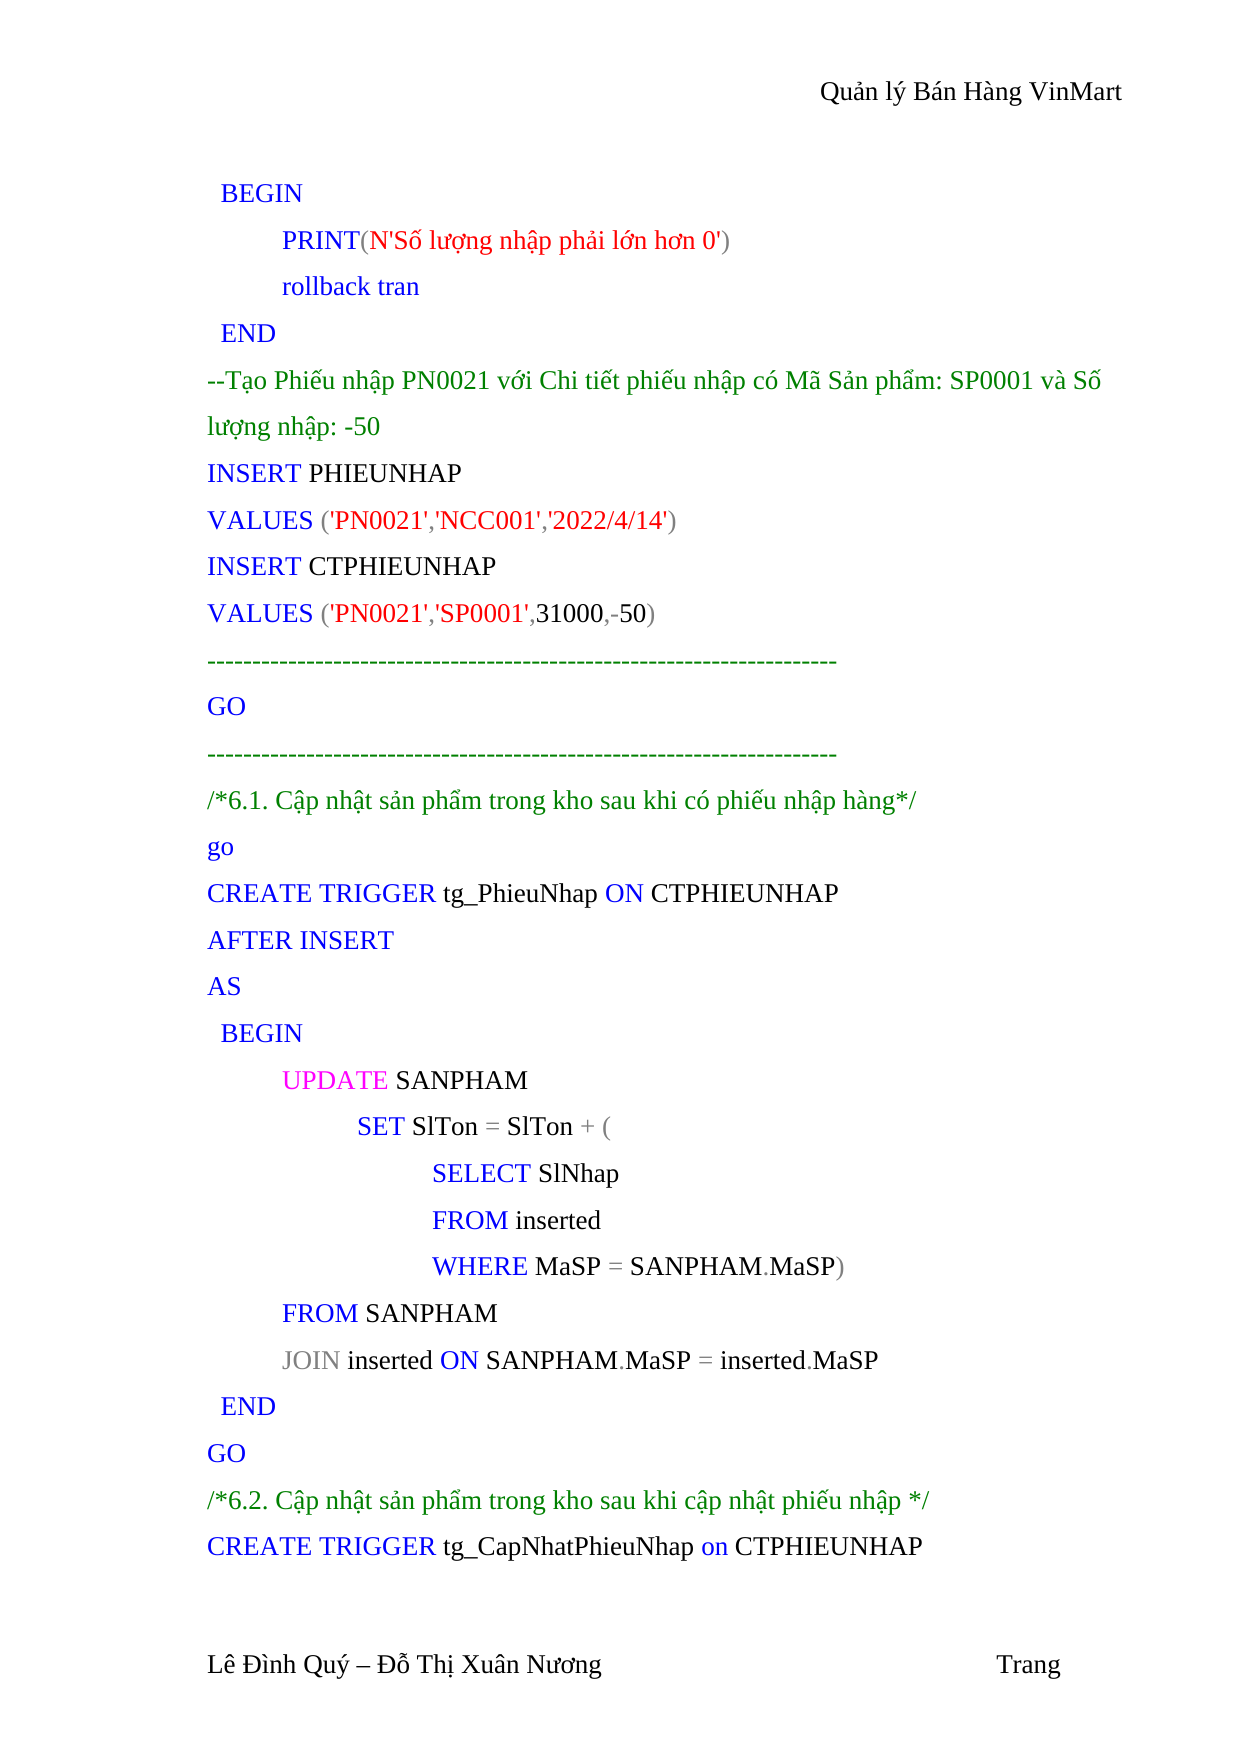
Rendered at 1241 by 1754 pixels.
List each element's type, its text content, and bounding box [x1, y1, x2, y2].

text END [207, 317, 1122, 348]
text --Tạo Phiếu nhập PN0021 với Chi tiết phiếu nhập có Mã Sản phẩm: SP0001 và Số lượng nhập: -50 [207, 364, 1122, 442]
text VALUES ('PN0021','SP0001',31000,-50) [207, 597, 1122, 628]
text BEGIN [207, 177, 1122, 208]
text VALUES ('PN0021','NCC001','2022/4/14') [207, 504, 1122, 535]
text CREATE TRIGGER tg_PhieuNhap ON CTPHIEUNHAP [207, 877, 1122, 908]
text INSERT PHIEUNHAP [207, 457, 1122, 488]
text AFTER INSERT [207, 924, 1122, 955]
text AS [207, 971, 1122, 1002]
text WHERE MaSP = SANPHAM.MaSP) [207, 1251, 1122, 1282]
text SET SlTon = SlTon + ( [207, 1111, 1122, 1142]
text SELECT SlNhap [207, 1157, 1122, 1188]
text INSERT CTPHIEUNHAP [207, 551, 1122, 582]
text /*6.1. Cập nhật sản phẩm trong kho sau khi có phiếu nhập hàng*/ [207, 784, 1122, 815]
text /*6.2. Cập nhật sản phẩm trong kho sau khi cập nhật phiếu nhập */ [207, 1484, 1122, 1515]
text END [207, 1391, 1122, 1422]
text JOIN inserted ON SANPHAM.MaSP = inserted.MaSP [207, 1344, 1122, 1375]
text GO [207, 1437, 1122, 1468]
text FROM inserted [207, 1204, 1122, 1235]
text BEGIN [207, 1017, 1122, 1048]
text FROM SANPHAM [207, 1297, 1122, 1328]
text ---------------------------------------------------------------------- [207, 644, 1122, 675]
text CREATE TRIGGER tg_CapNhatPhieuNhap on CTPHIEUNHAP [207, 1531, 1122, 1562]
text rollback tran [207, 271, 1122, 302]
text ---------------------------------------------------------------------- [207, 737, 1122, 768]
text UPDATE SANPHAM [207, 1064, 1122, 1095]
text PRINT(N'Số lượng nhập phải lớn hơn 0') [207, 224, 1122, 255]
text go [207, 831, 1122, 862]
text GO [207, 691, 1122, 722]
